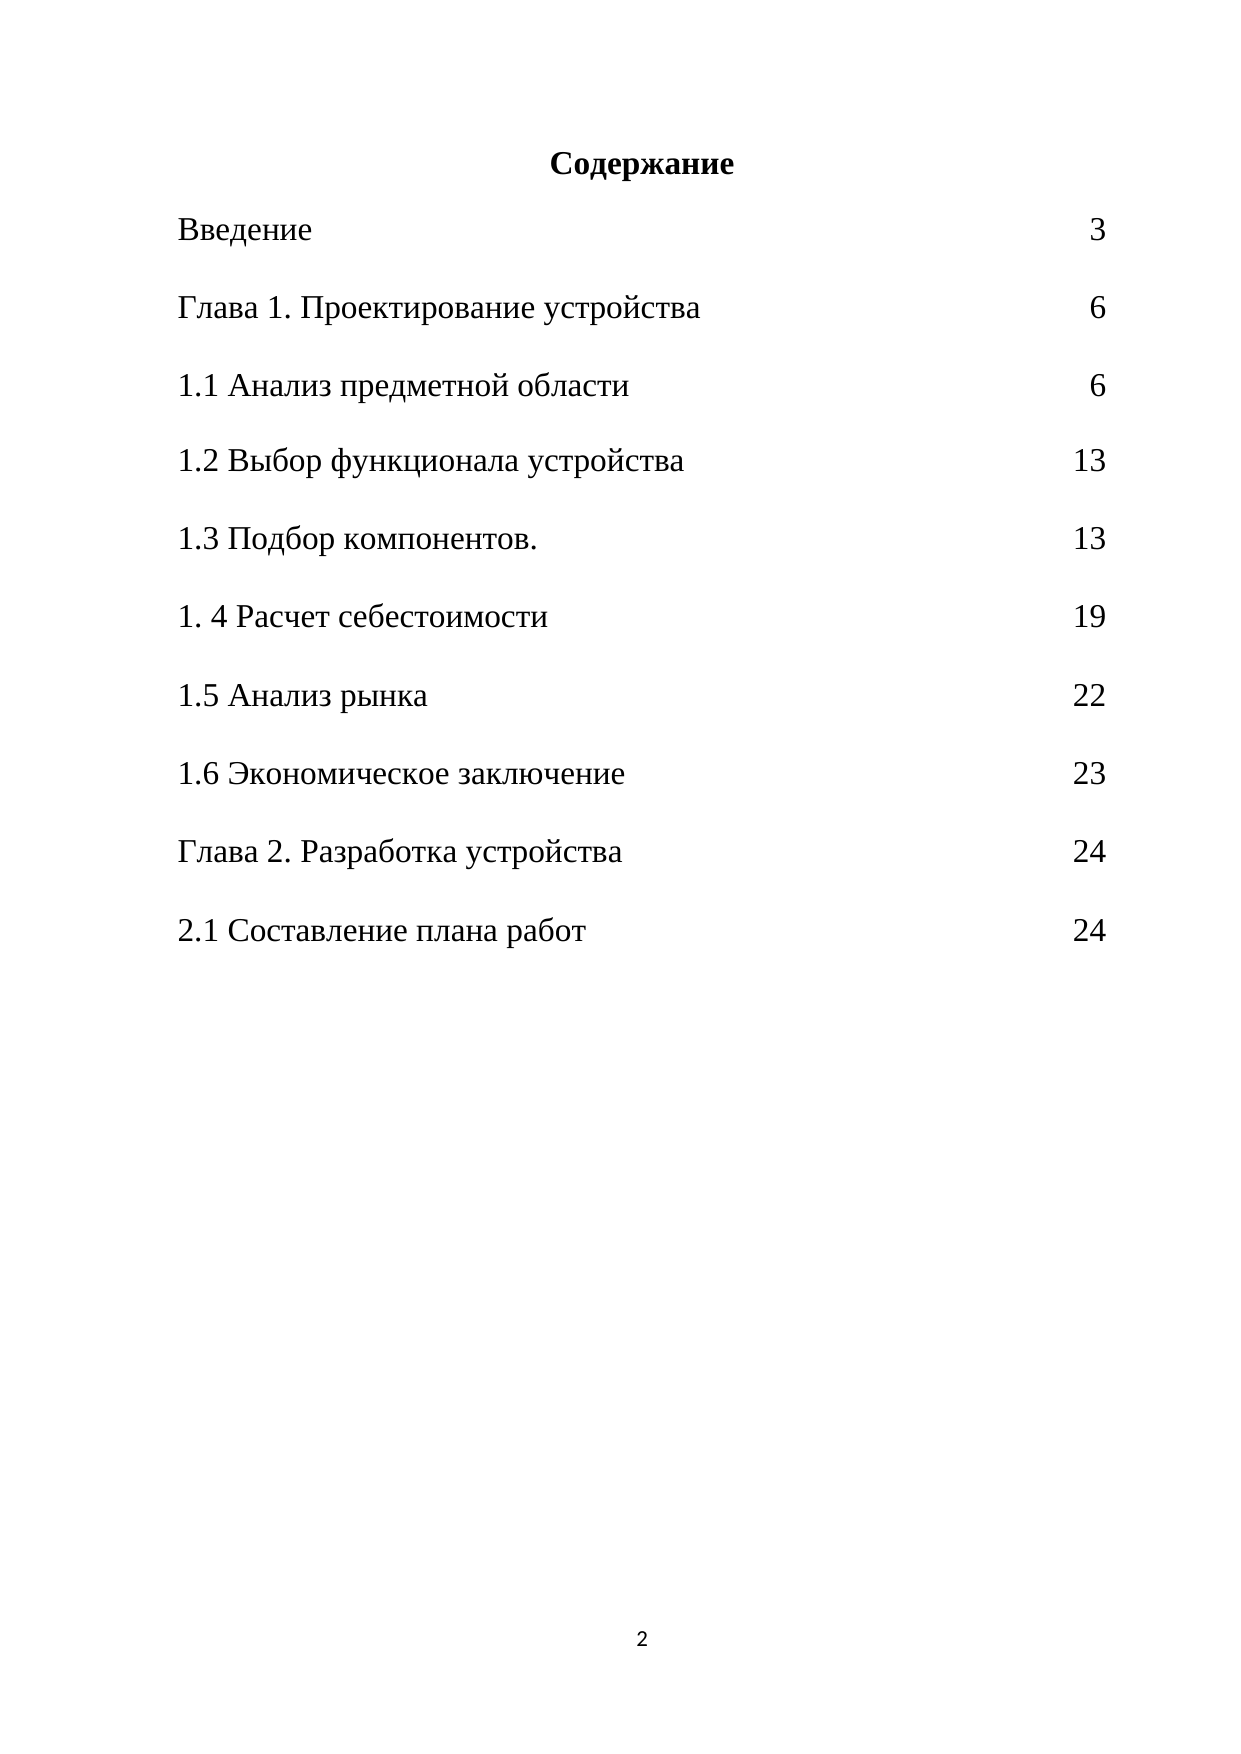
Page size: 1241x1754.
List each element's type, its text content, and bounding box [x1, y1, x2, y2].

text Содержание [177, 143, 1106, 181]
